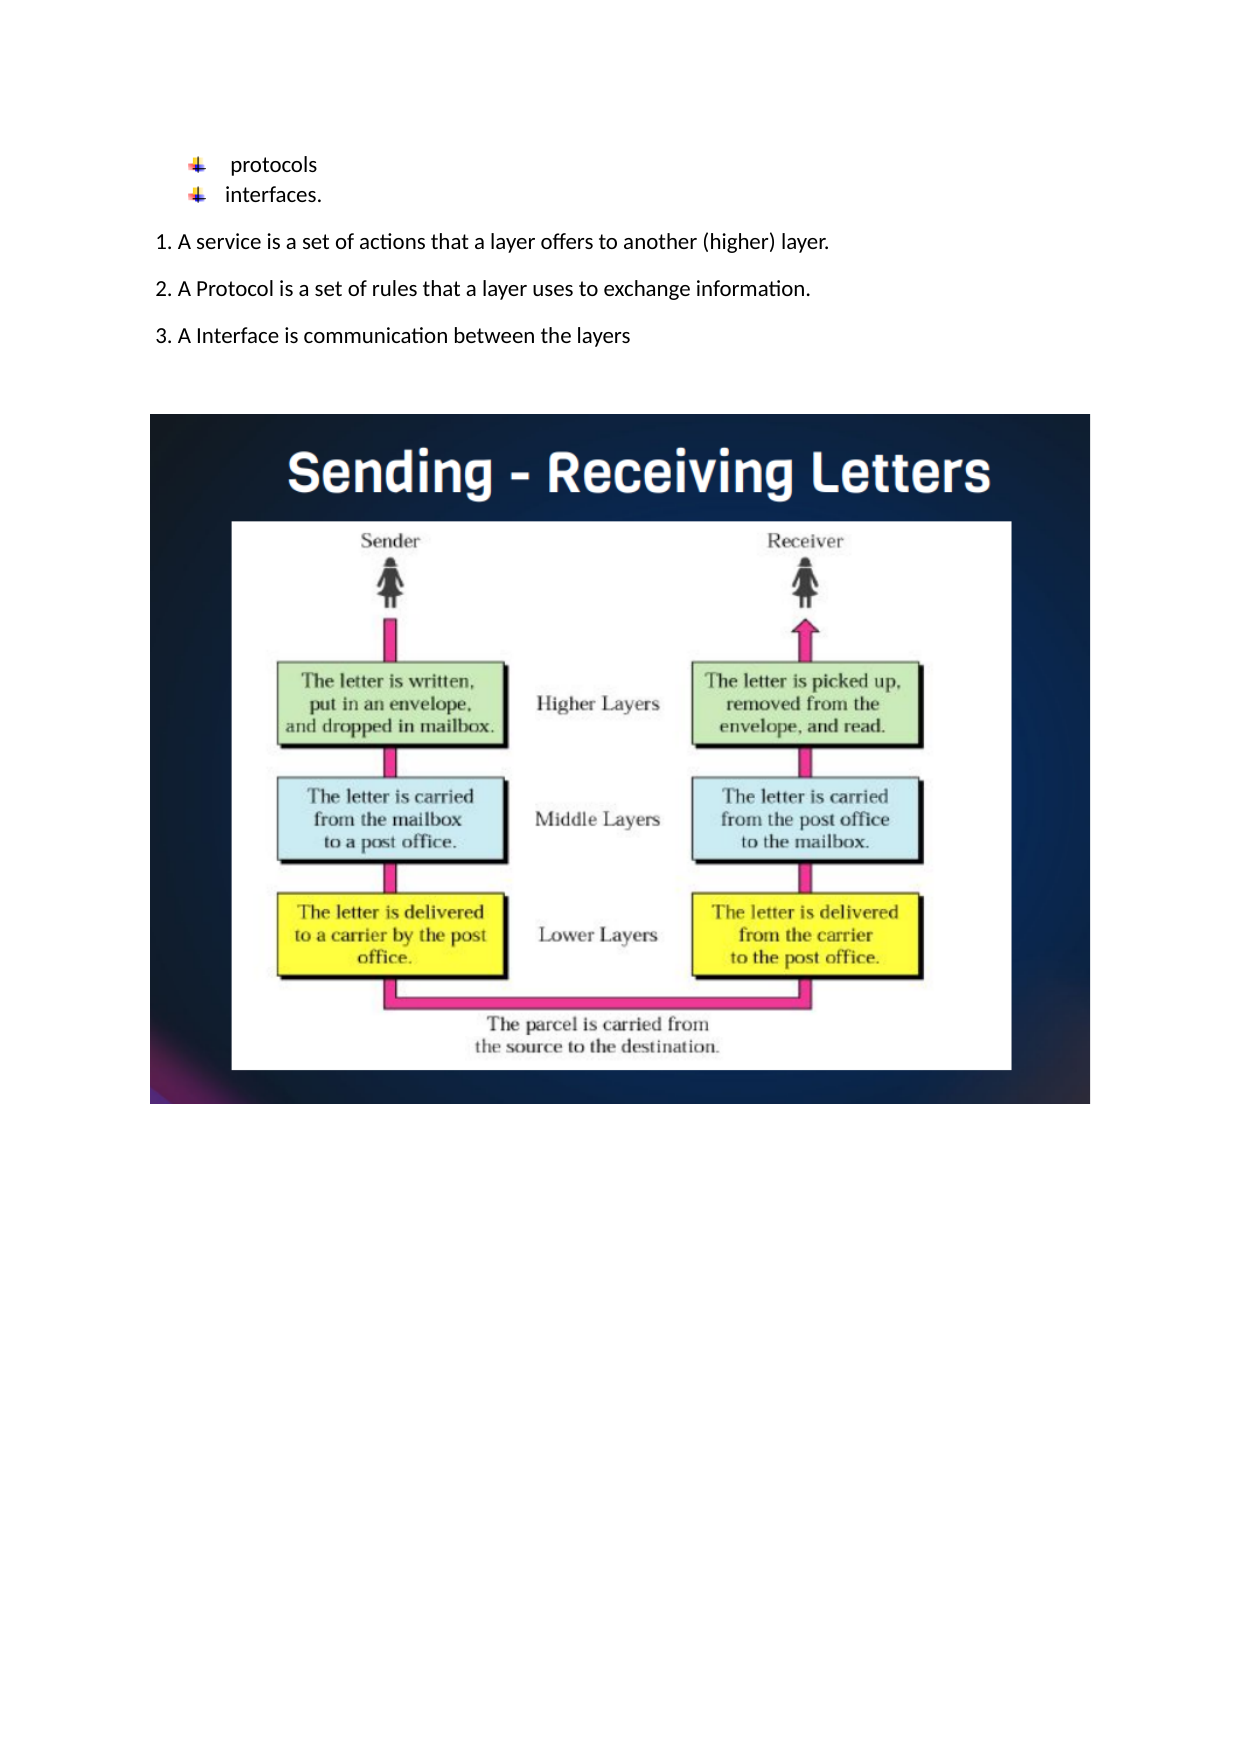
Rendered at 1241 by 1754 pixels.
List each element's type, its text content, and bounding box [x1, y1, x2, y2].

text 2. A Protocol is a set of rules that a layer uses to exchange information. [150, 274, 1090, 302]
list protocols [187, 150, 1090, 178]
list interfaces. [187, 180, 1090, 208]
picture [188, 155, 206, 173]
text 3. A Interface is communication between the layers [150, 321, 1090, 349]
text 1. A service is a set of actions that a layer offers to another (higher) layer. [150, 227, 1090, 255]
picture [188, 185, 206, 203]
picture [150, 414, 1091, 1104]
